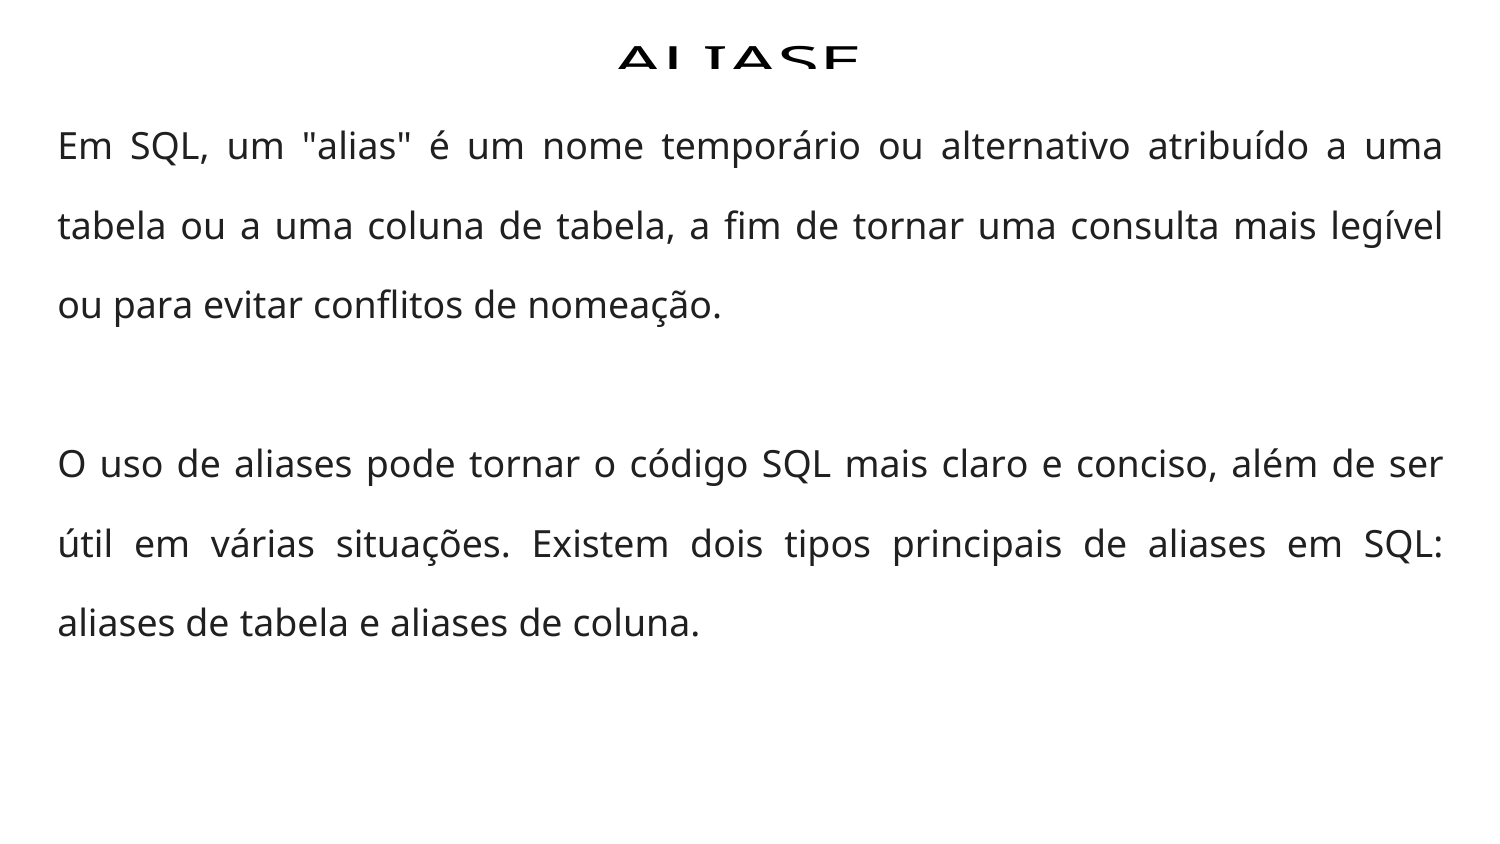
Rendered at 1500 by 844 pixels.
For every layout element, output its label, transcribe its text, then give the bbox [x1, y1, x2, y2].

text Em SQL, um "alias" é um nome temporário ou alternativo atribuído a uma tabela ou a uma coluna de tabela, a fim de tornar uma consulta mais legível ou para evitar conflitos de nomeação. [57, 119, 1445, 330]
text O uso de aliases pode tornar o código SQL mais claro e conciso, além de ser útil em várias situações. Existem dois tipos principais de aliases em SQL: aliases de tabela e aliases de coluna. [57, 437, 1445, 648]
